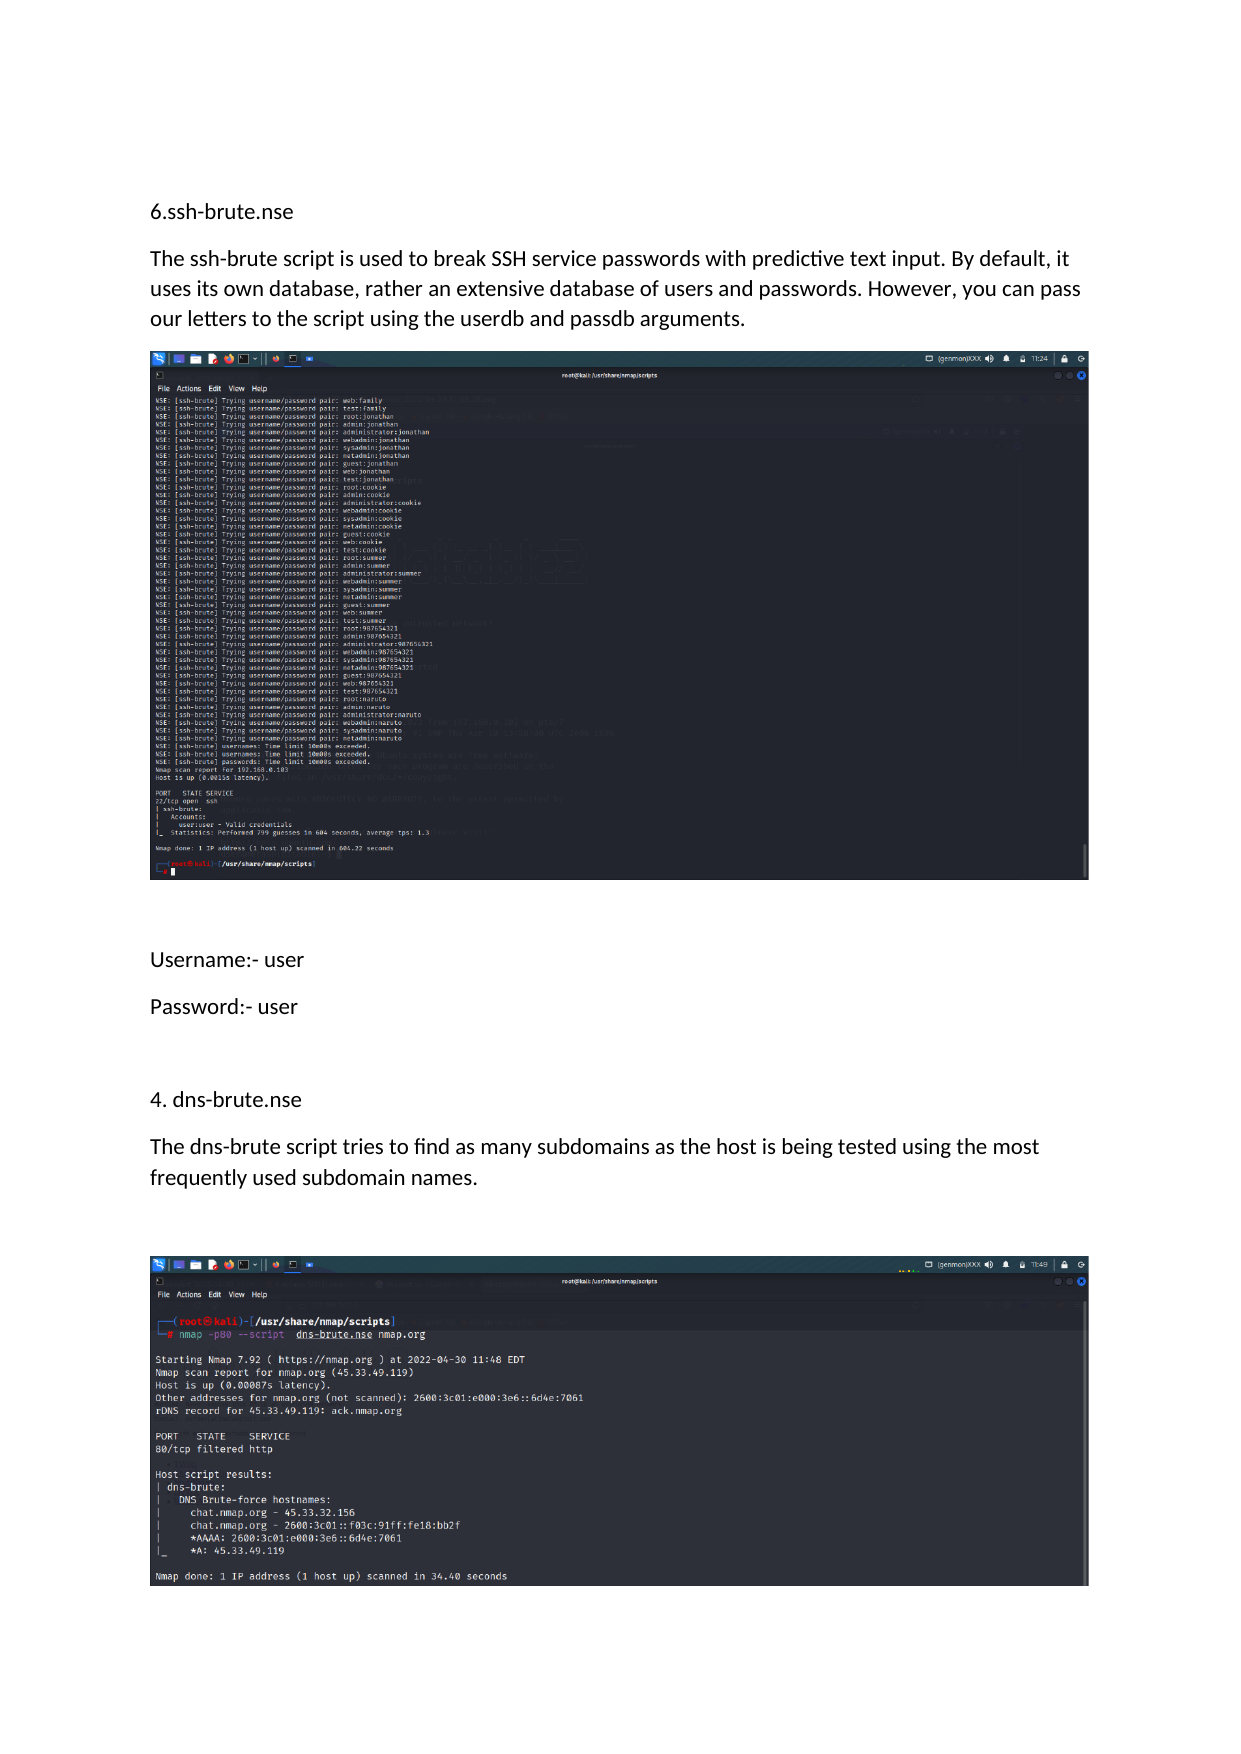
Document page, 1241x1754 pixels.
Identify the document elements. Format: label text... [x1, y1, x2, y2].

text Password:- user [150, 992, 1090, 1020]
picture [150, 351, 1089, 880]
text The ssh-brute script is used to break SSH service passwords with predictive text input. By default, it uses its own database, rather an extensive database of users and passwords. However, you can pass our letters to the script using the userdb and passdb arguments. [150, 244, 1090, 332]
text 6.ssh-brute.nse [150, 197, 1090, 225]
text 4. dns-brute.nse [150, 1086, 1090, 1113]
text The dns-brute script tries to find as many subdomains as the host is being tested using the most frequently used subdomain names. [150, 1132, 1090, 1191]
text Username:- user [150, 945, 1090, 973]
picture [150, 1256, 1089, 1586]
